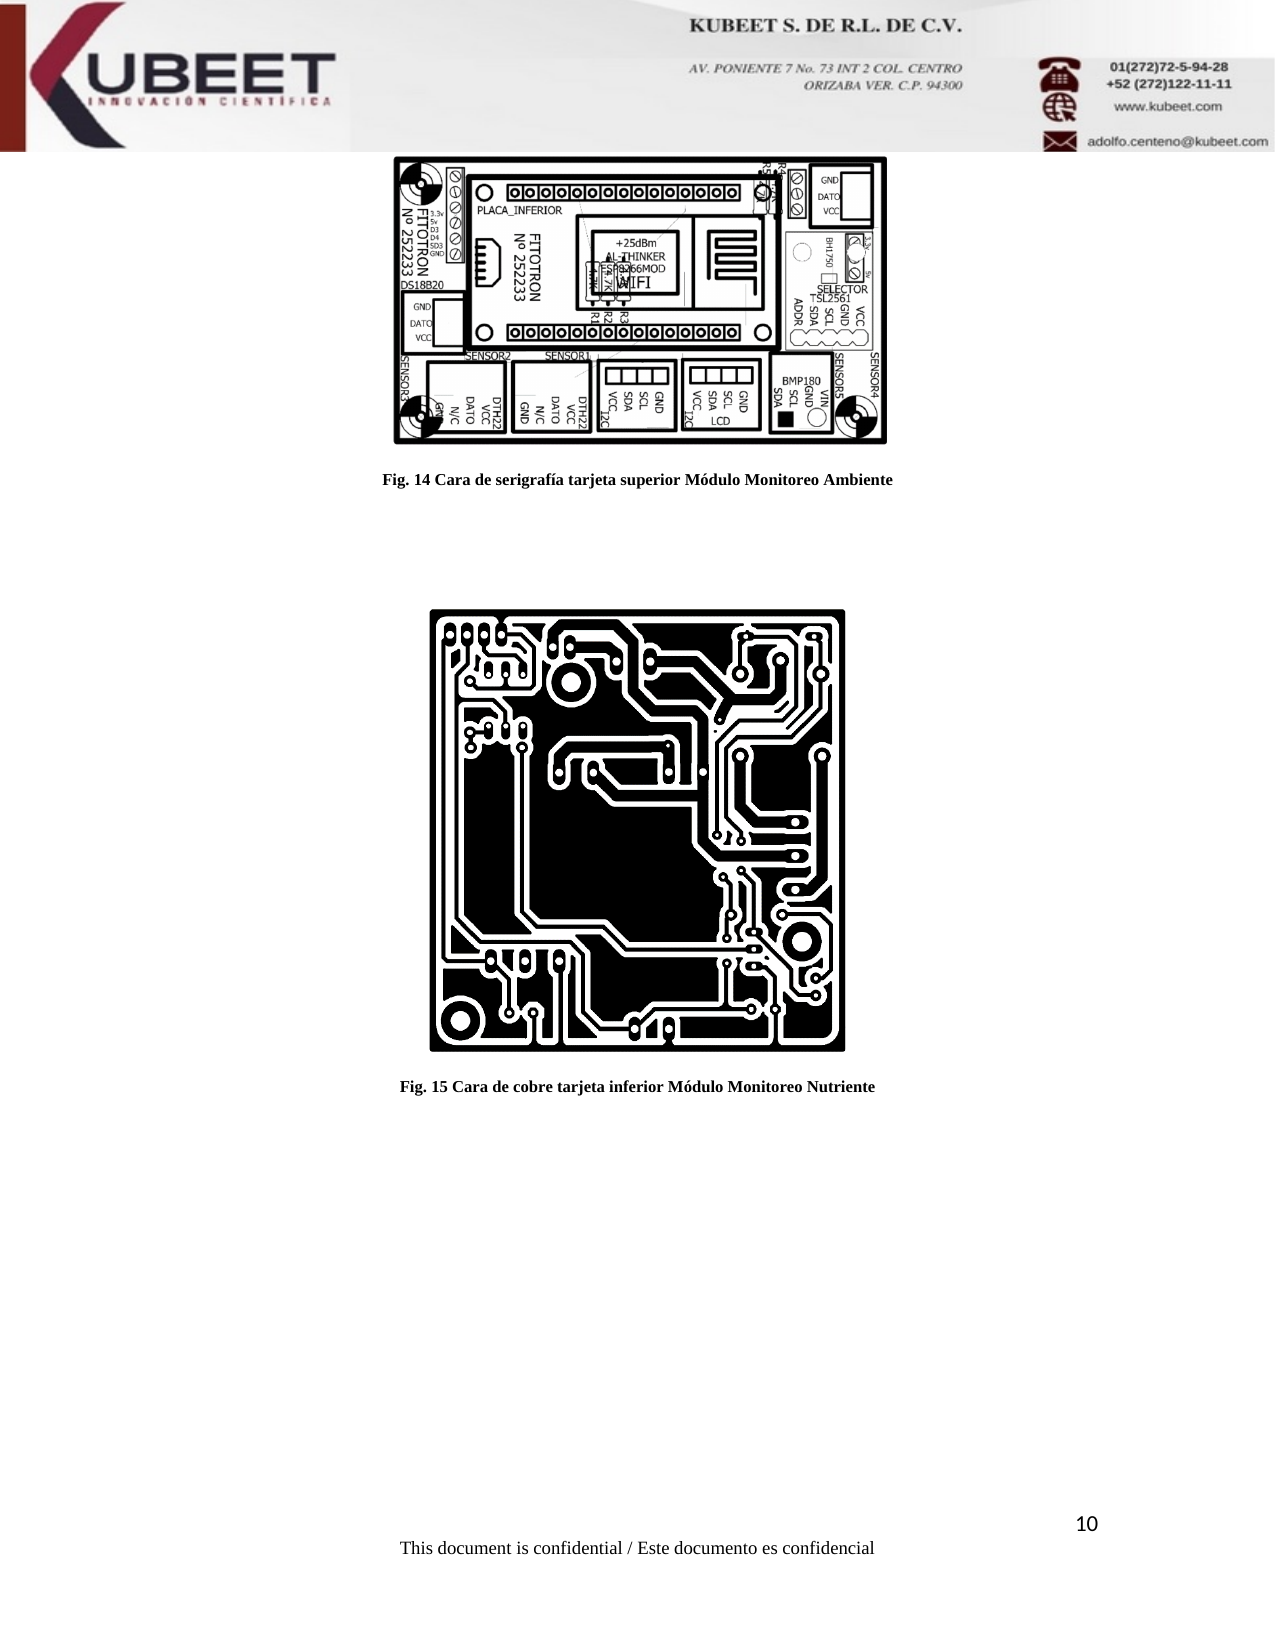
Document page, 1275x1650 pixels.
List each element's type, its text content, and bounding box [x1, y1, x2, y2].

picture [392, 157, 887, 444]
text Fig. 14 Cara de serigrafía tarjeta superior Módulo Monitoreo Ambiente [177, 470, 1098, 489]
picture [0, 0, 1275, 152]
picture [429, 609, 846, 1052]
